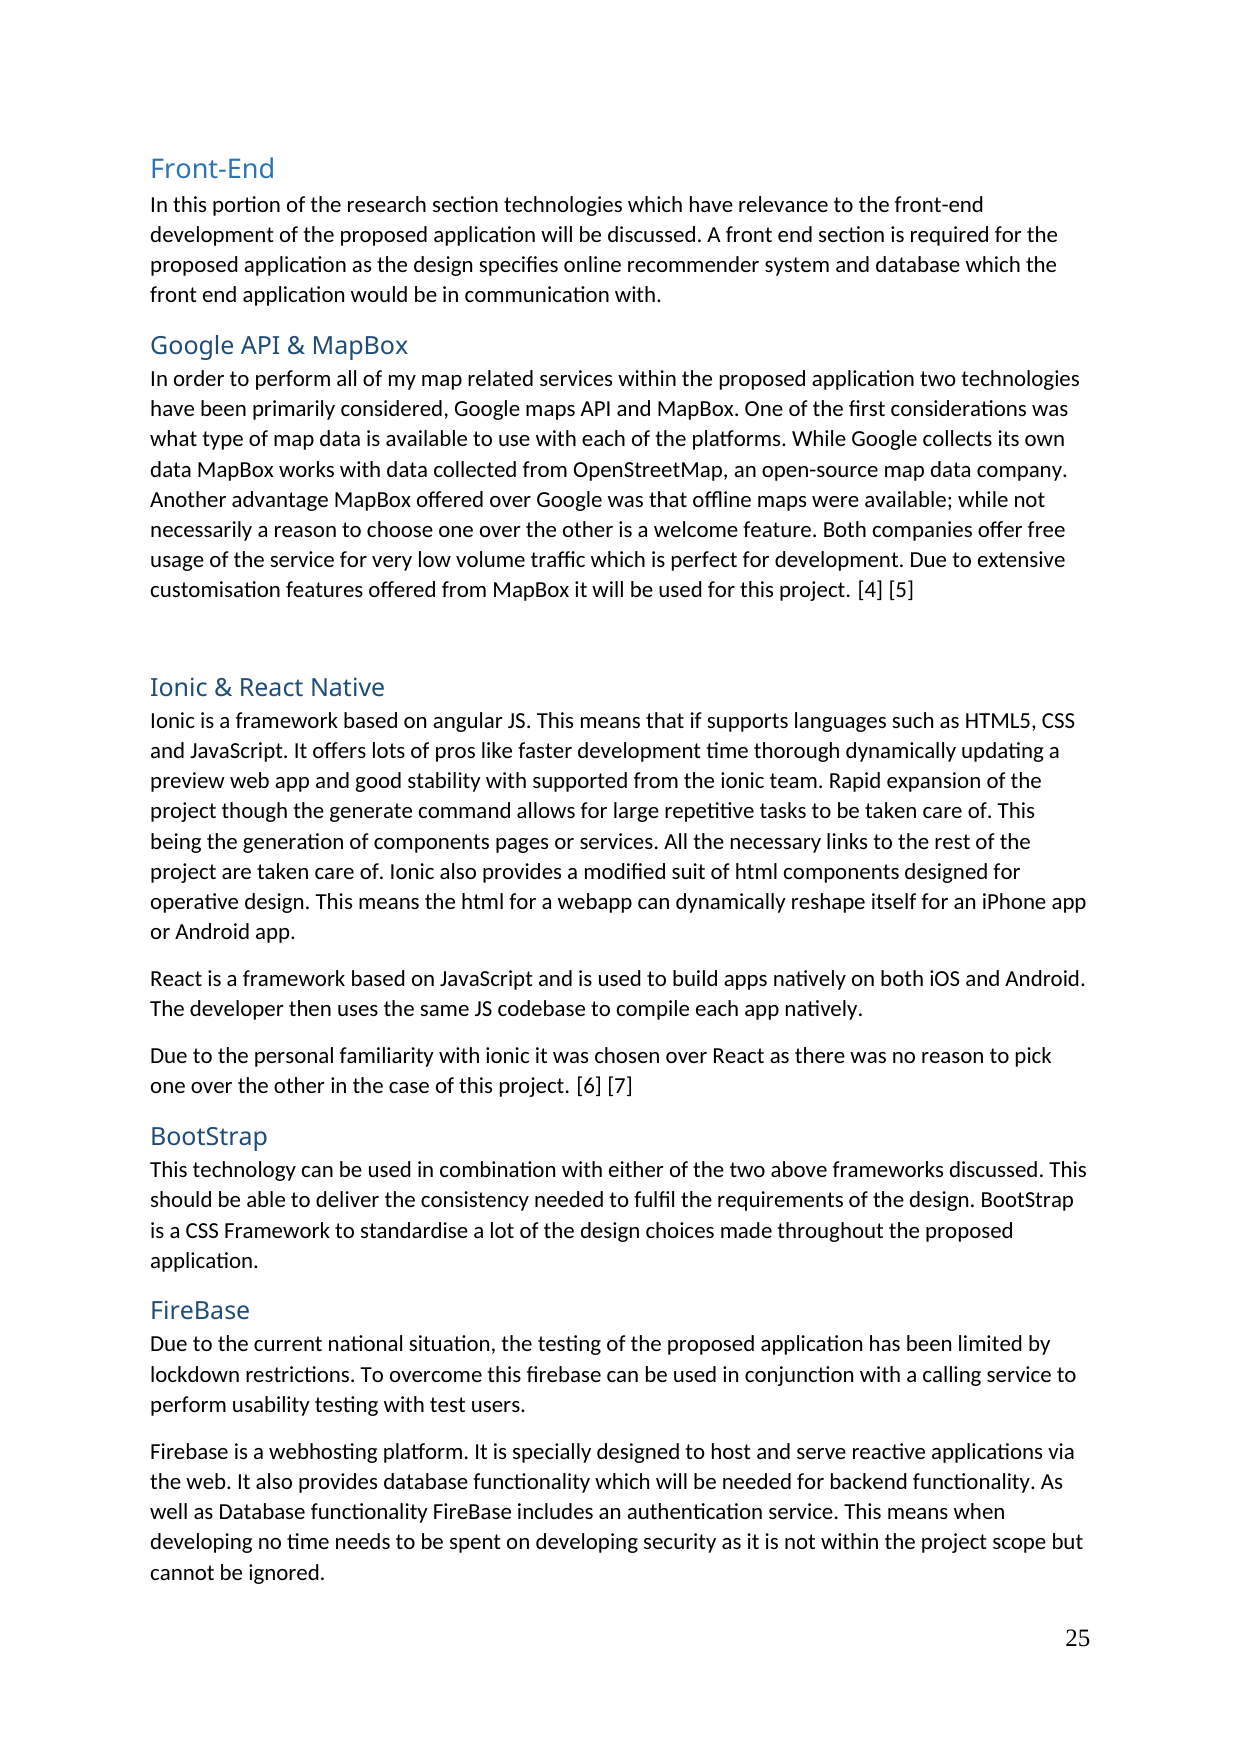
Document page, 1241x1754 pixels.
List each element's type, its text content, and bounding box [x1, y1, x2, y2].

subtitle Front-End [150, 150, 1090, 187]
text Due to the personal familiarity with ionic it was chosen over React as there was no reason to pick one over the other in the case of this project. [150, 1041, 1090, 1100]
subtitle Google API & MapBox [150, 327, 1090, 361]
text React is a framework based on JavaScript and is used to build apps natively on both iOS and Android. The developer then uses the same JS codebase to compile each app natively. [150, 964, 1090, 1023]
text Ionic is a framework based on angular JS. This means that if supports languages such as HTML5, CSS and JavaScript. It offers lots of pros like faster development time thorough dynamically updating a preview web app and good stability with supported from the ionic team. Rapid expansion of the project though the generate command allows for large repetitive tasks to be taken care of. This being the generation of components pages or services. All the necessary links to the rest of the project are taken care of. Ionic also provides a modified suit of html components designed for operative design. This means the html for a webapp can dynamically reshape itself for an iPhone app or Android app. [150, 706, 1090, 946]
text Due to the current national situation, the testing of the proposed application has been limited by lockdown restrictions. To overcome this firebase can be used in conjunction with a calling service to perform usability testing with test users. [150, 1329, 1090, 1418]
subtitle BootStrap [150, 1118, 1090, 1153]
subtitle FireBase [150, 1293, 1090, 1327]
text In this portion of the research section technologies which have relevance to the front-end development of the proposed application will be discussed. A front end section is required for the proposed application as the design specifies online recommender system and database which the front end application would be in communication with. [150, 190, 1090, 308]
text In order to perform all of my map related services within the proposed application two technologies have been primarily considered, Google maps API and MapBox. One of the first considerations was what type of map data is available to use with each of the platforms. While Google collects its own data MapBox works with data collected from OpenStreetMap, an open-source map data company. Another advantage MapBox offered over Google was that offline maps were available; while not necessarily a reason to choose one over the other is a welcome feature. Both companies offer free usage of the service for very low volume traffic which is perfect for development. Due to extensive customisation features offered from MapBox it will be used for this project. [150, 364, 1090, 603]
text Firebase is a webhosting platform. It is specially designed to host and serve reactive applications via the web. It also provides database functionality which will be needed for backend functionality. As well as Database functionality FireBase includes an authentication service. This means when developing no time needs to be spent on developing security as it is not within the project scope but cannot be ignored. [150, 1437, 1090, 1586]
text This technology can be used in combination with either of the two above frameworks discussed. This should be able to deliver the consistency needed to fulfil the requirements of the design. BootStrap is a CSS Framework to standardise a lot of the design choices made throughout the proposed application. [150, 1155, 1090, 1274]
subtitle Ionic & React Native [150, 669, 1090, 703]
